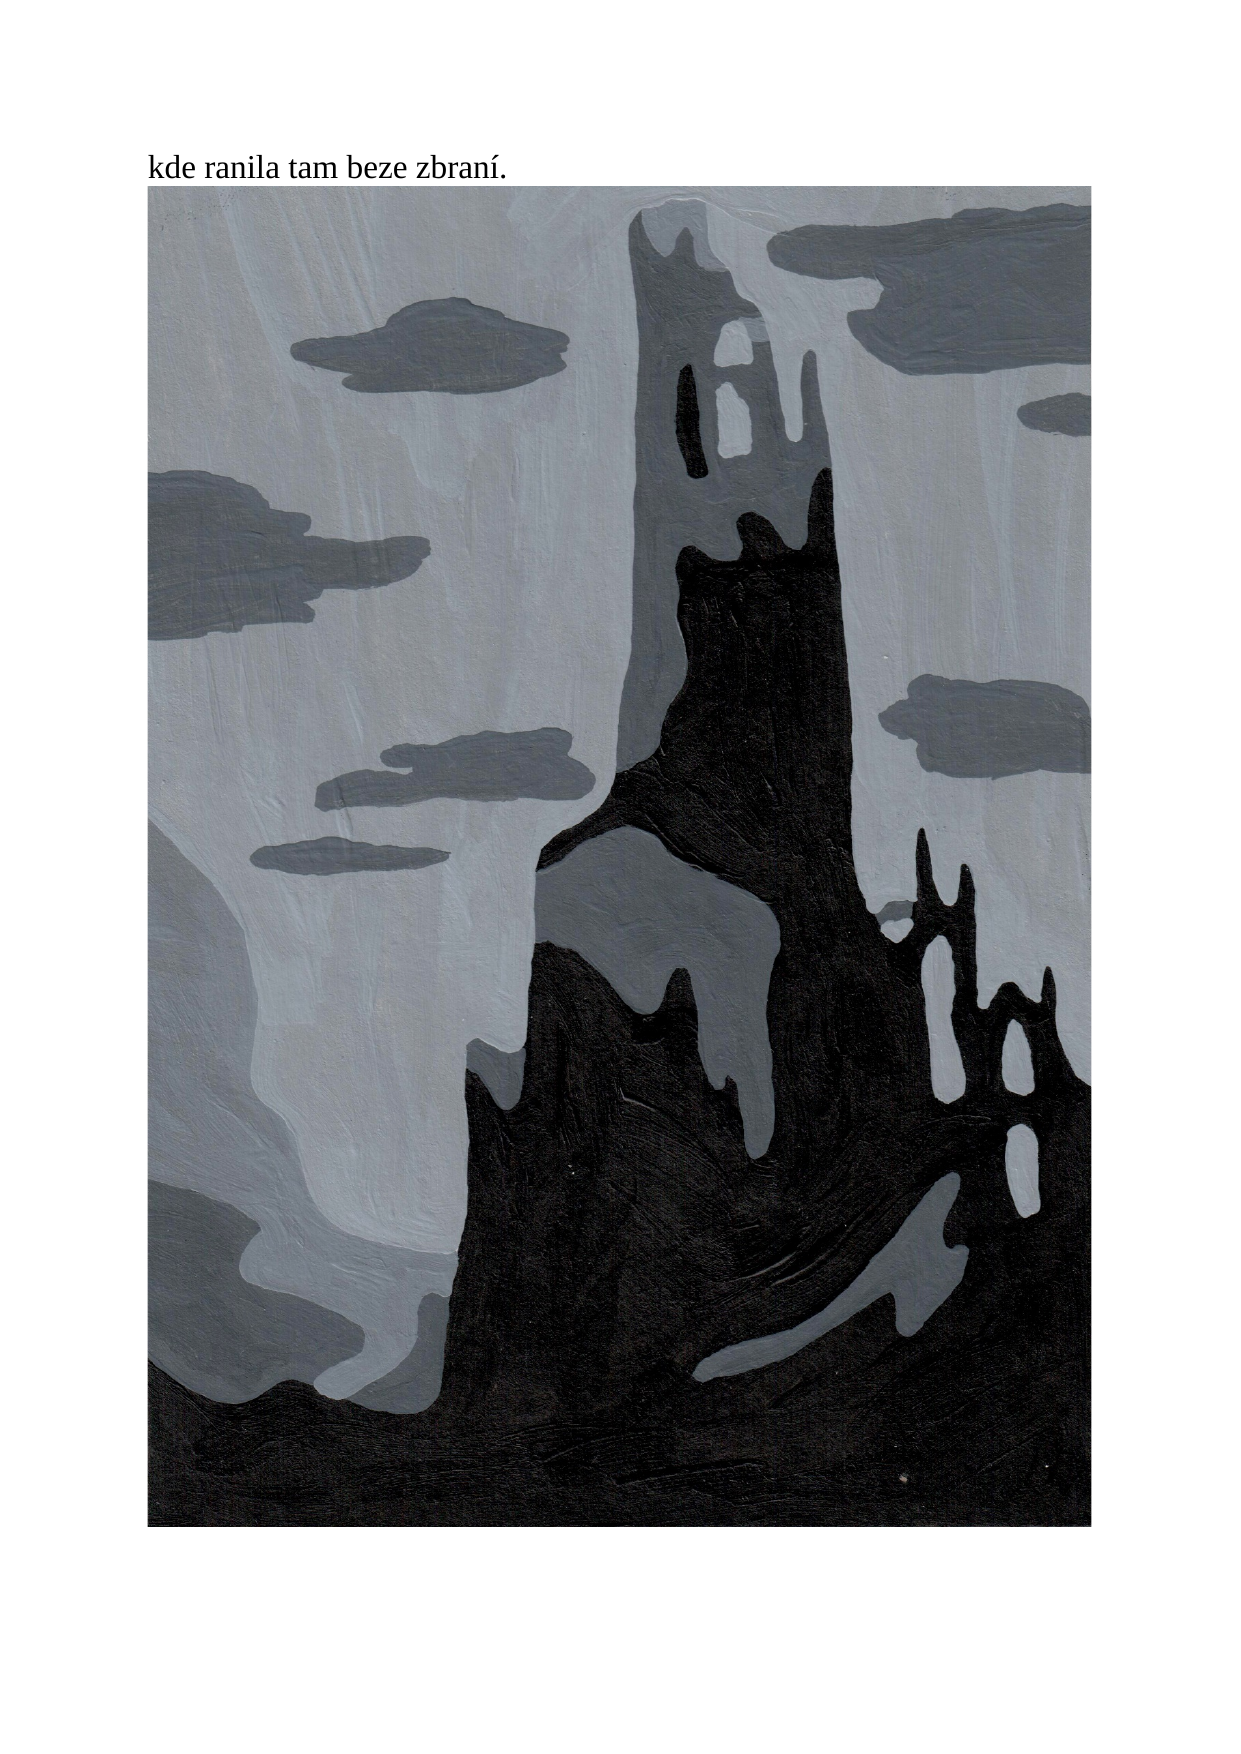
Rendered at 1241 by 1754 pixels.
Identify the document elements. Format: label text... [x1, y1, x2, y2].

picture [147, 186, 1092, 1527]
